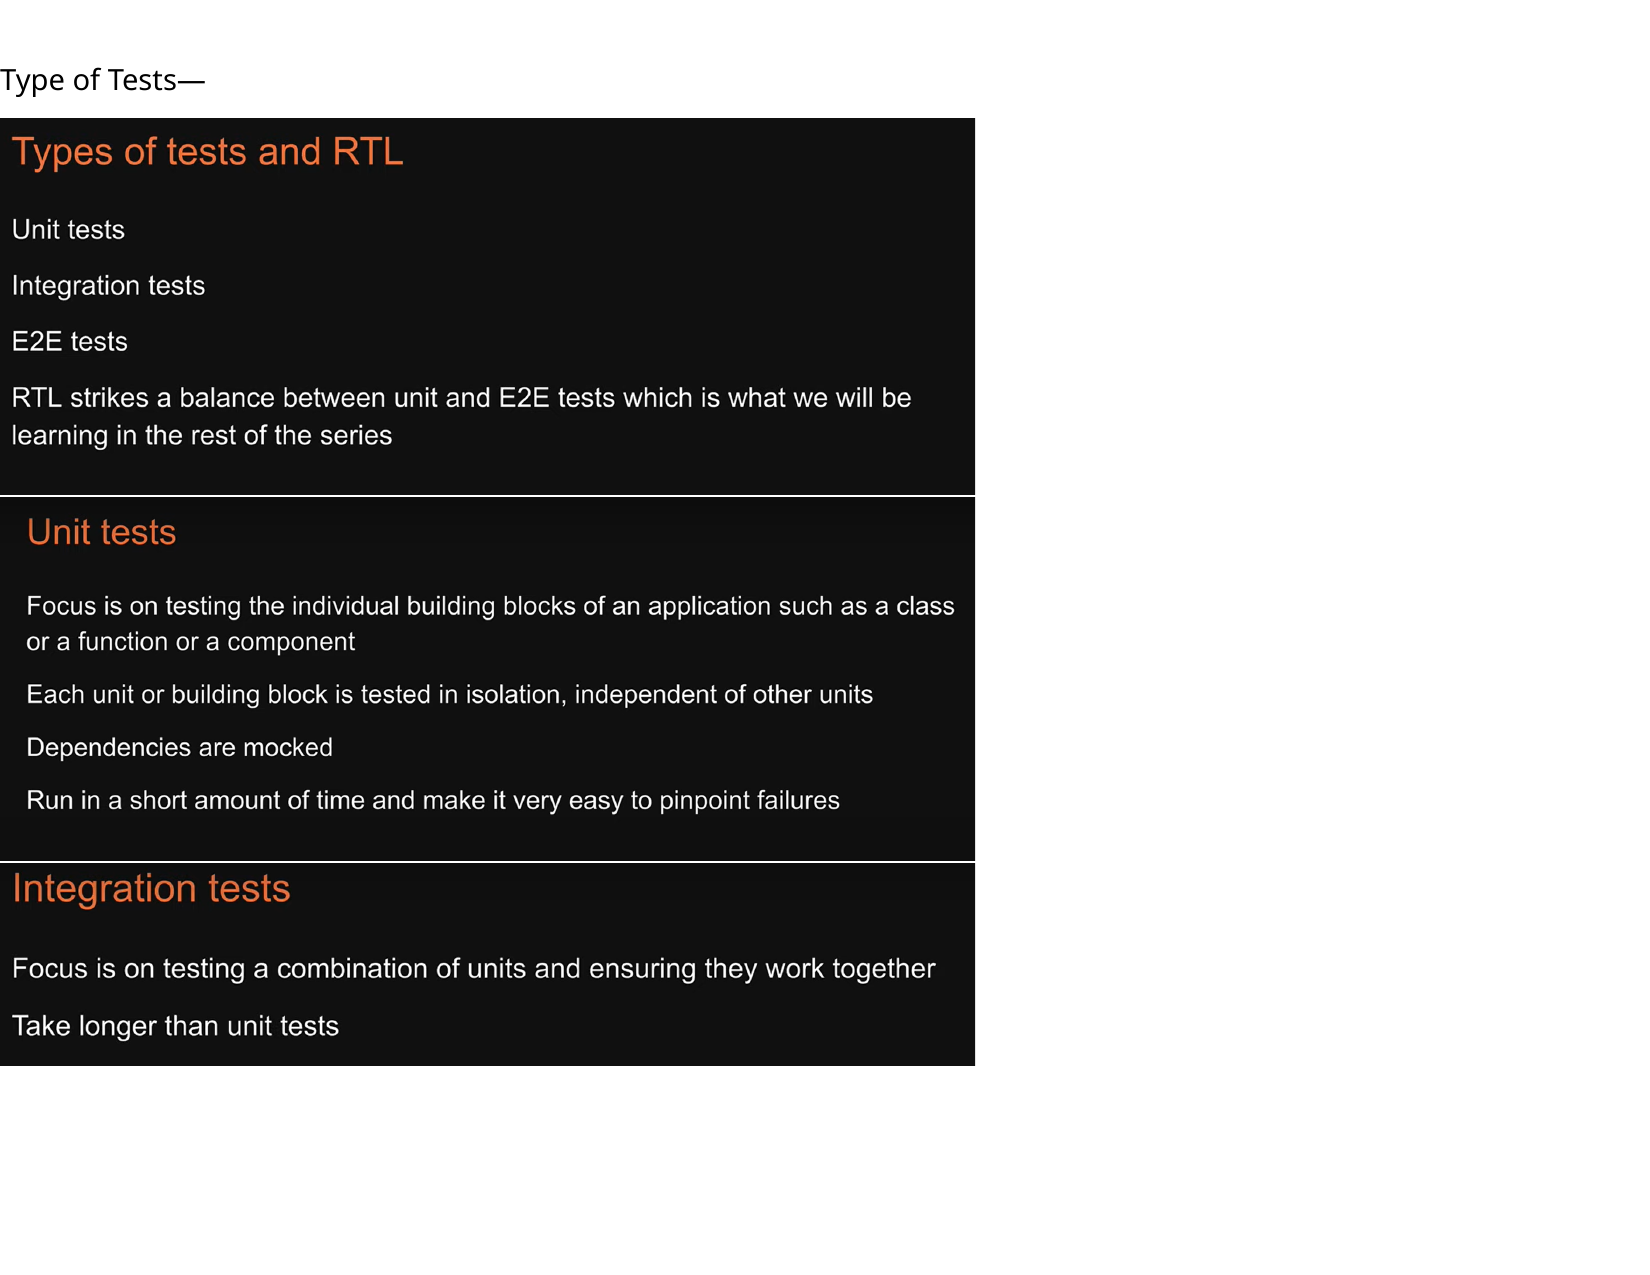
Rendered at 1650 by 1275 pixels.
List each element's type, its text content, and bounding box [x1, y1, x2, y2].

text Type of Tests— [0, 59, 1650, 99]
picture [0, 863, 976, 1066]
picture [0, 497, 976, 861]
picture [0, 118, 976, 495]
